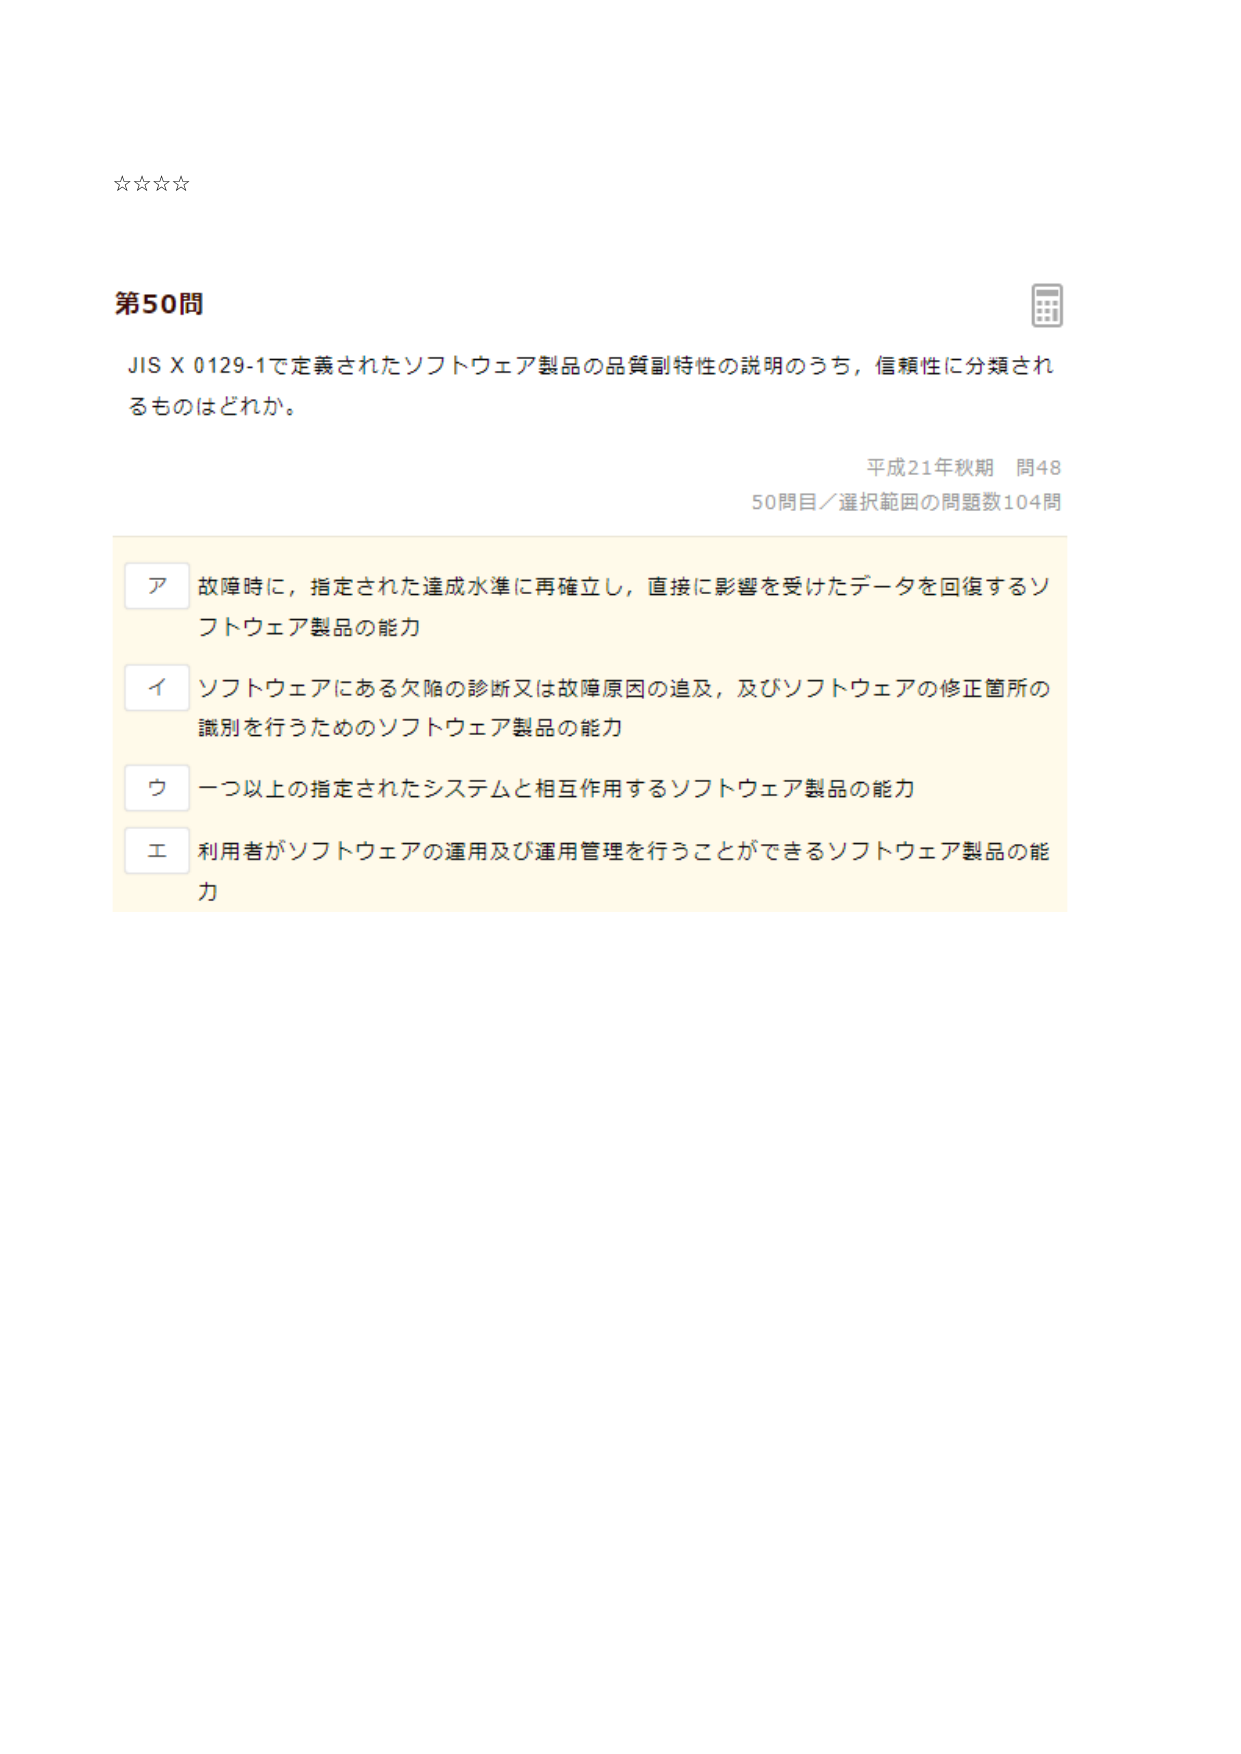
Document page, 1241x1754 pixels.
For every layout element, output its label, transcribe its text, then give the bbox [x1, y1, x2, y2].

picture [112, 277, 1068, 912]
text ☆☆☆☆ [112, 164, 1128, 202]
